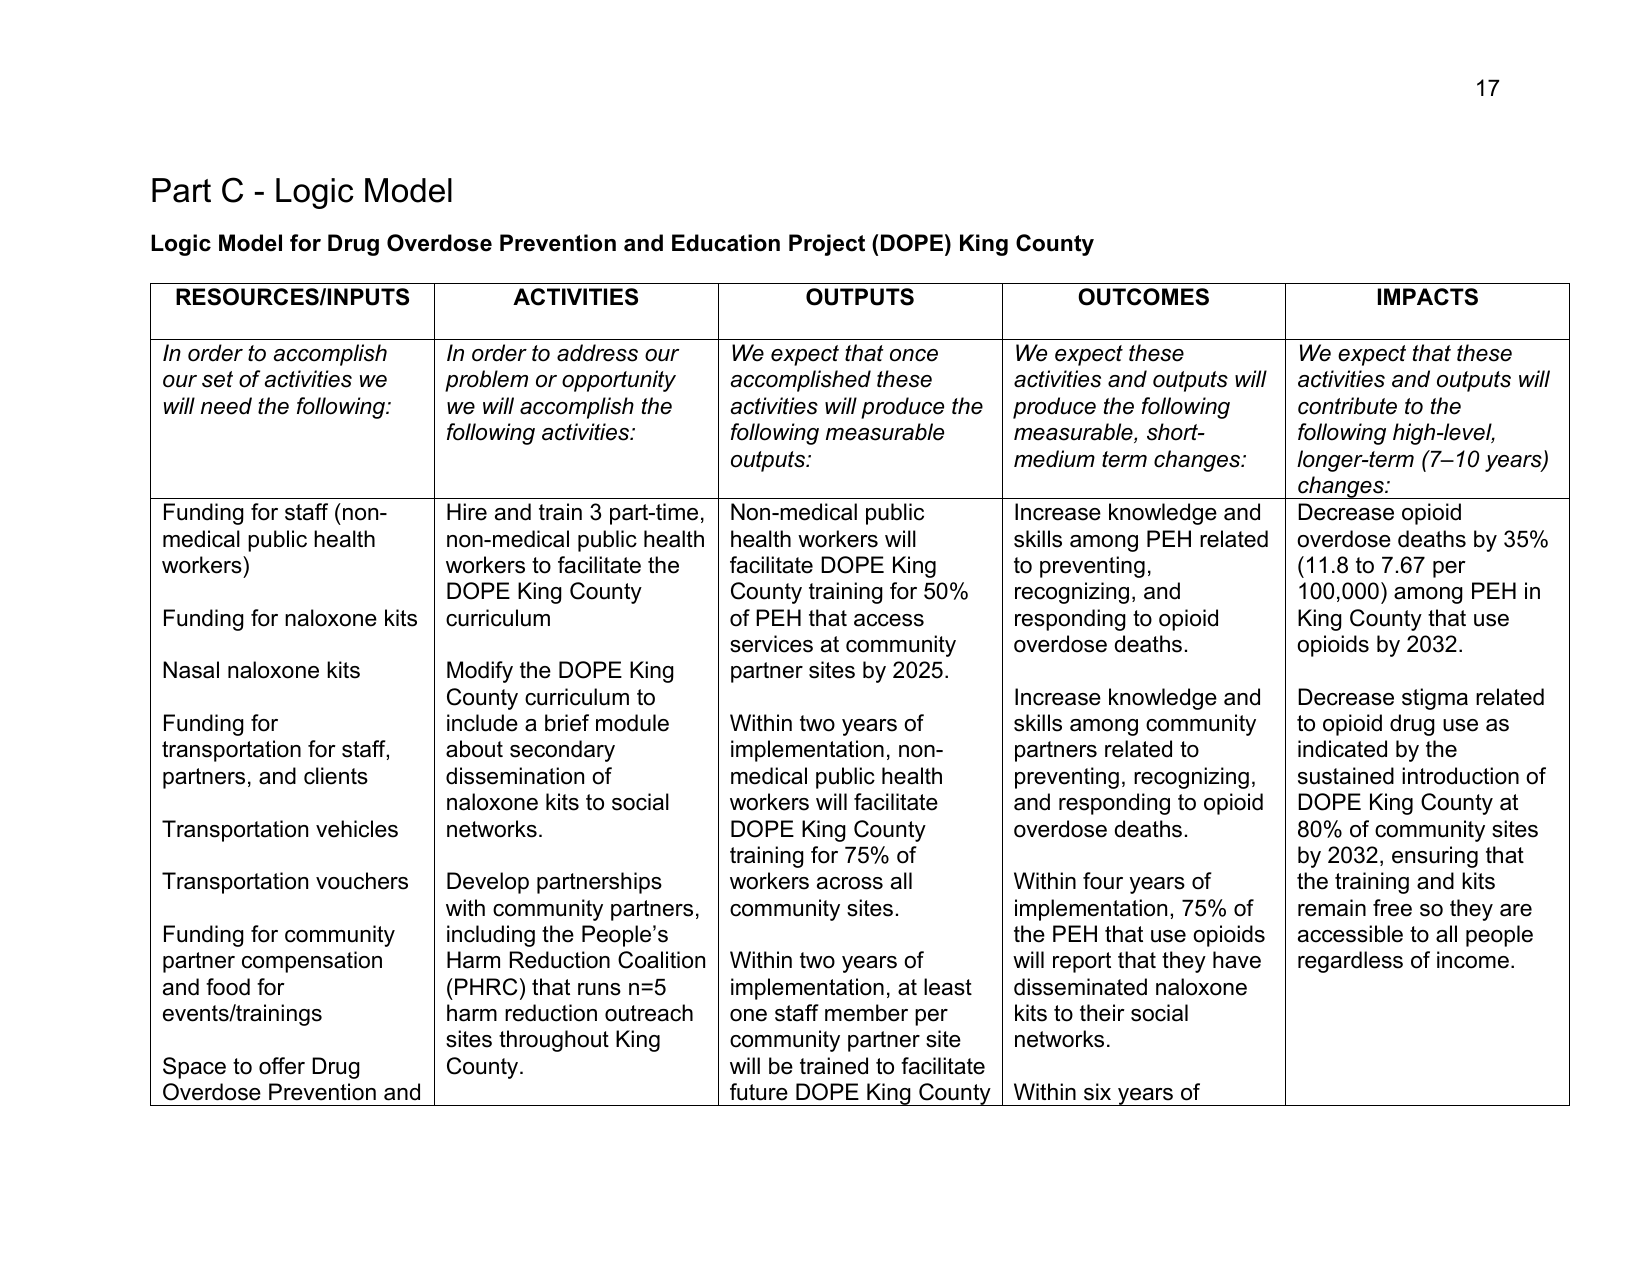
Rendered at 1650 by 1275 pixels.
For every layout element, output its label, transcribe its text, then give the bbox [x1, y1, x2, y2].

table_header OUTCOMES [1003, 284, 1285, 339]
subtitle Part C - Logic Model [150, 171, 1500, 209]
table_cell In order to accomplish our set of activities we will need the following: [151, 340, 434, 498]
table_cell In order to address our problem or opportunity we will accomplish the following activities: [435, 340, 718, 498]
table_header IMPACTS [1286, 284, 1569, 339]
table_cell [719, 499, 1002, 1105]
table_header OUTPUTS [719, 284, 1002, 339]
table_cell We expect these activities and outputs will produce the following measurable, short-medium term changes: [1003, 340, 1285, 498]
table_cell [435, 499, 718, 1105]
table_cell We expect that once accomplished these activities will produce the following measurable outputs: [719, 340, 1002, 498]
table_header RESOURCES/INPUTS [151, 284, 434, 339]
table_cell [151, 499, 434, 1105]
text Logic Model for Drug Overdose Prevention and Education Project (DOPE) King County [150, 230, 1500, 256]
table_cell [1286, 499, 1569, 1105]
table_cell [1003, 499, 1285, 1105]
table_header ACTIVITIES [435, 284, 718, 339]
table_cell We expect that these activities and outputs will contribute to the following high-level, longer-term (7–10 years) changes: [1286, 340, 1569, 498]
